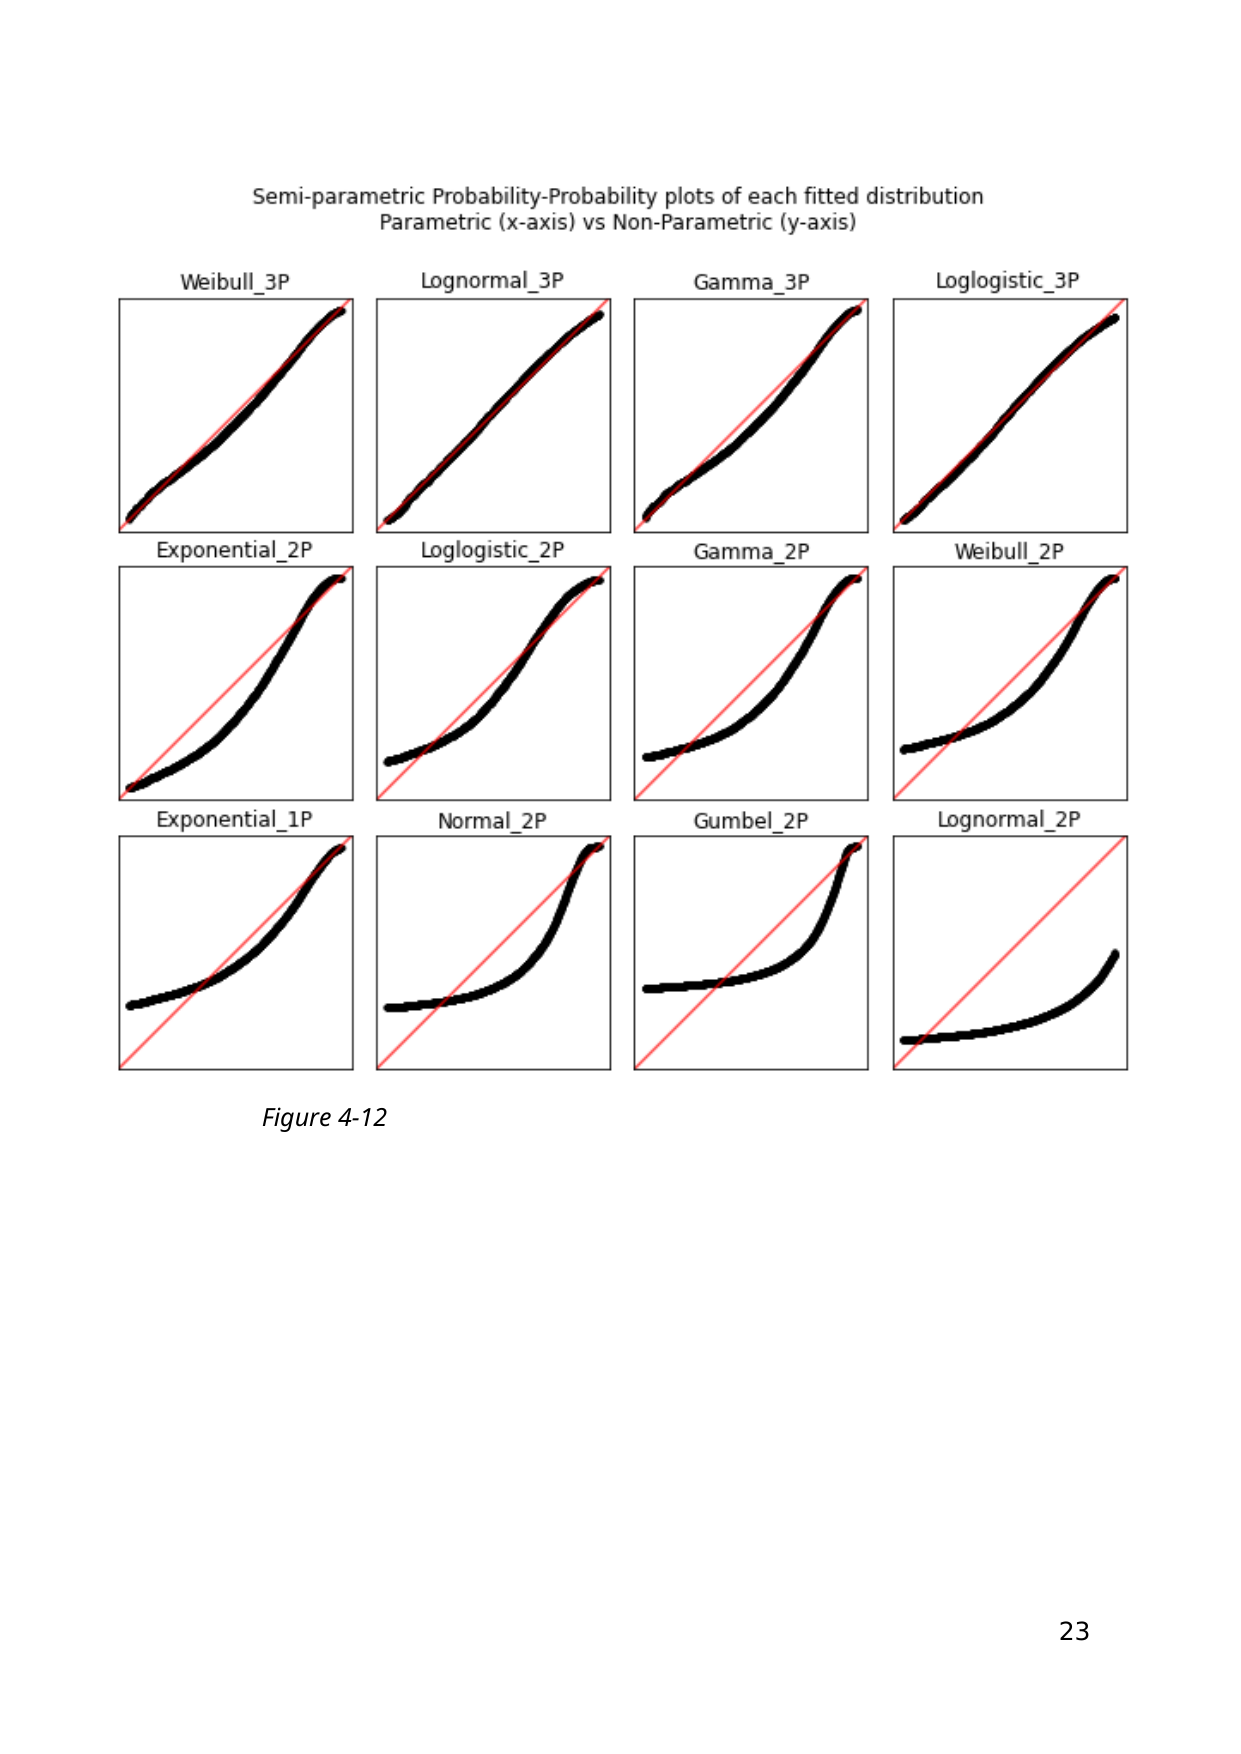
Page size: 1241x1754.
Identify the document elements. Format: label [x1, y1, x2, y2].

picture [100, 175, 1137, 1088]
